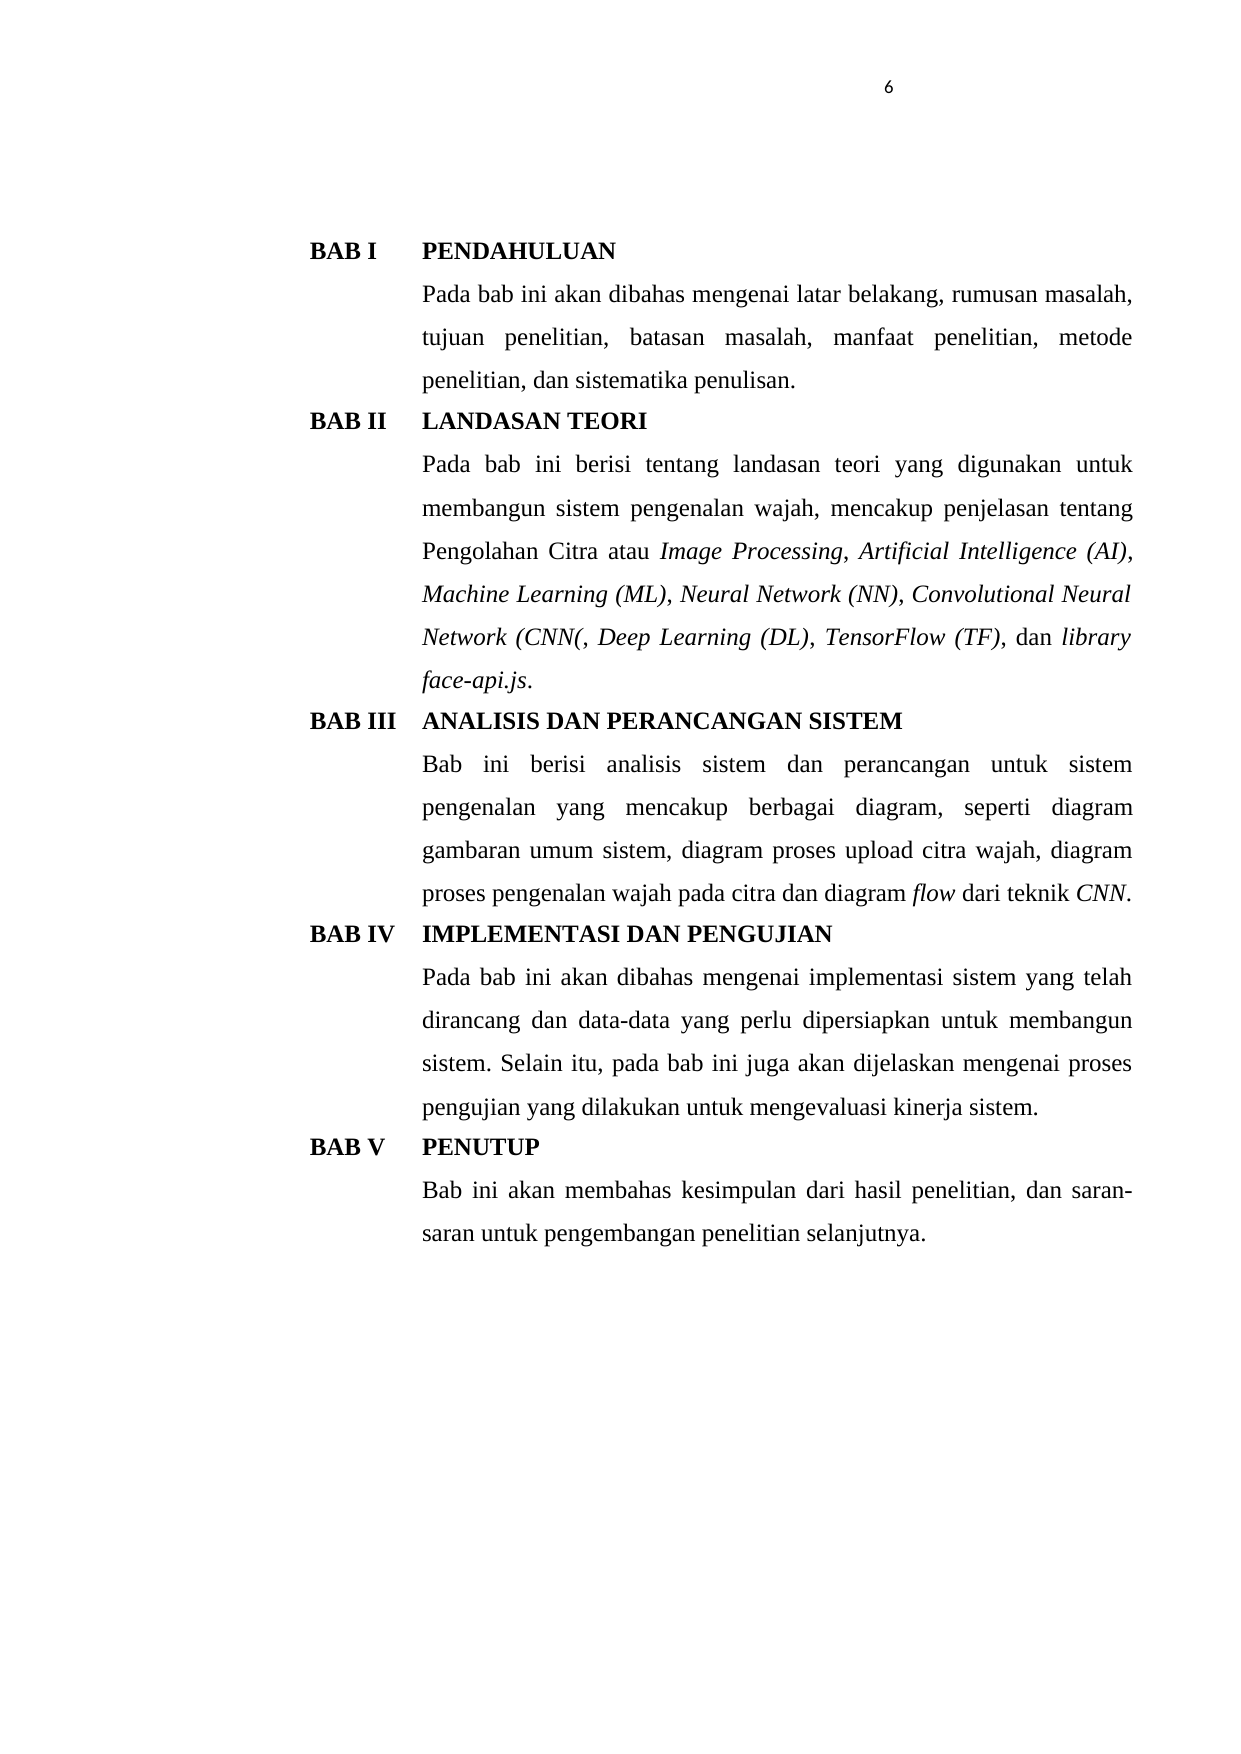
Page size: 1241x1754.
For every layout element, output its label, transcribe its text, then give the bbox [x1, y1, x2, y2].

table_cell BAB IV [298, 919, 411, 1132]
table_header PENDAHULUAN Pada bab ini akan dibahas mengenai latar belakang, rumusan masalah, tujuan penelitian, batasan masalah, manfaat penelitian, metode penelitian, dan sistematika penulisan. [411, 236, 1144, 406]
table_cell LANDASAN TEORI Pada bab ini berisi tentang landasan teori yang digunakan untuk membangun sistem pengenalan wajah, mencakup penjelasan tentang Pengolahan Citra atau Image Processing, Artificial Intelligence (AI), Machine Learning (ML), Neural Network (NN), Convolutional Neural Network (CNN(, Deep Learning (DL), TensorFlow (TF), dan library face-api.js. [411, 406, 1144, 706]
table_cell BAB V [298, 1132, 411, 1259]
table_header BAB I [298, 236, 411, 406]
table_cell ANALISIS DAN PERANCANGAN SISTEM Bab ini berisi analisis sistem dan perancangan untuk sistem pengenalan yang mencakup berbagai diagram, seperti diagram gambaran umum sistem, diagram proses upload citra wajah, diagram proses pengenalan wajah pada citra dan diagram flow dari teknik CNN. [411, 706, 1144, 919]
table_cell BAB III [298, 706, 411, 919]
table_cell PENUTUP Bab ini akan membahas kesimpulan dari hasil penelitian, dan saran-saran untuk pengembangan penelitian selanjutnya. [411, 1132, 1144, 1259]
table_cell BAB II [298, 406, 411, 706]
table_cell IMPLEMENTASI DAN PENGUJIAN Pada bab ini akan dibahas mengenai implementasi sistem yang telah dirancang dan data-data yang perlu dipersiapkan untuk membangun sistem. Selain itu, pada bab ini juga akan dijelaskan mengenai proses pengujian yang dilakukan untuk mengevaluasi kinerja sistem. [411, 919, 1144, 1132]
